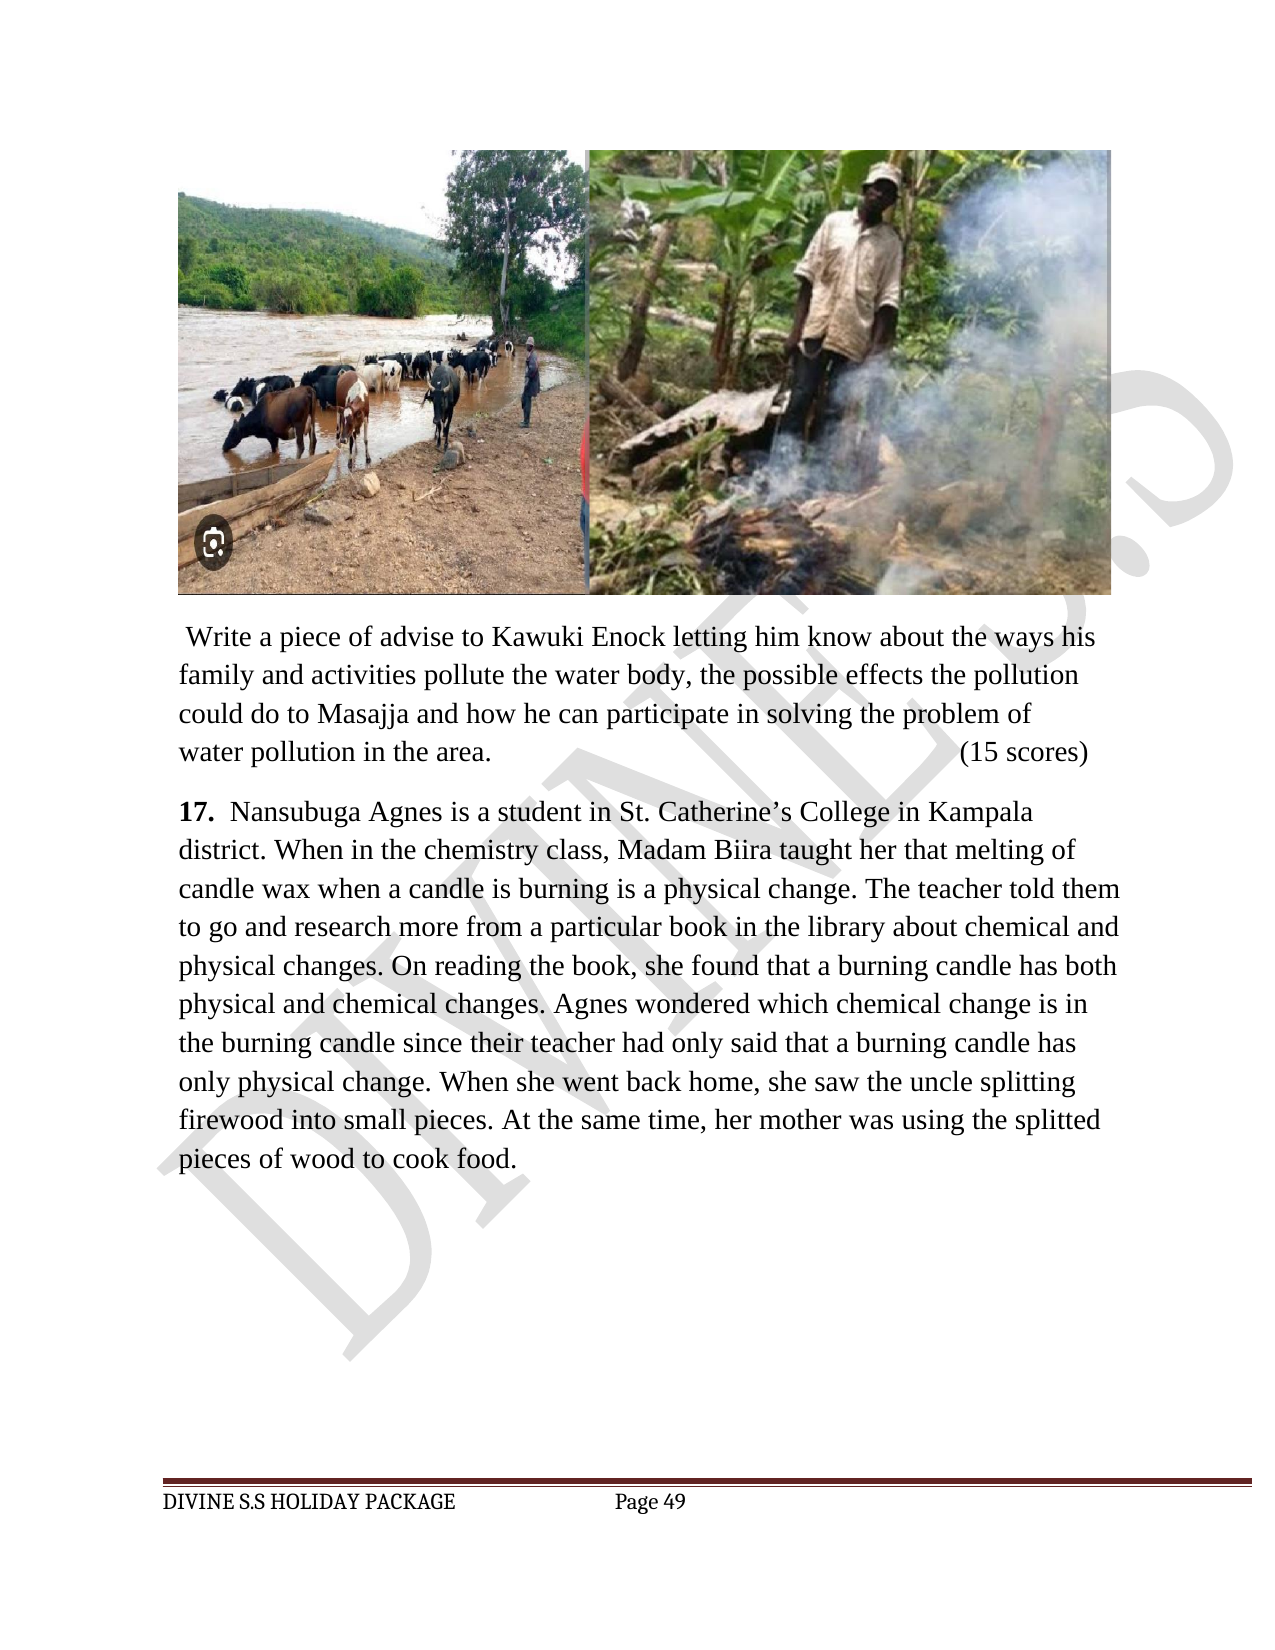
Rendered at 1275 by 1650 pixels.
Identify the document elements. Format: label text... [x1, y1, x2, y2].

text Write a piece of advise to Kawuki Enock letting him know about the ways his family and activities pollute the water body, the possible effects the pollution could do to Masajja and how he can participate in solving the problem of water pollution in the area. (15 scores) [178, 619, 1103, 768]
list Nansubuga Agnes is a student in St. Catherine’s College in Kampala district. When in the chemistry class, Madam Biira taught her that melting of candle wax when a candle is burning is a physical change. The teacher told them to go and research more from a particular book in the library about chemical and physical changes. On reading the book, she found that a burning candle has both physical and chemical changes. Agnes wondered which chemical change is in the burning candle since their teacher had only said that a burning candle has only physical change. When she went back home, she saw the uncle splitting firewood into small pieces. At the same time, her mother was using the splitted pieces of wood to cook food. [178, 794, 1121, 1174]
picture [178, 150, 1112, 595]
